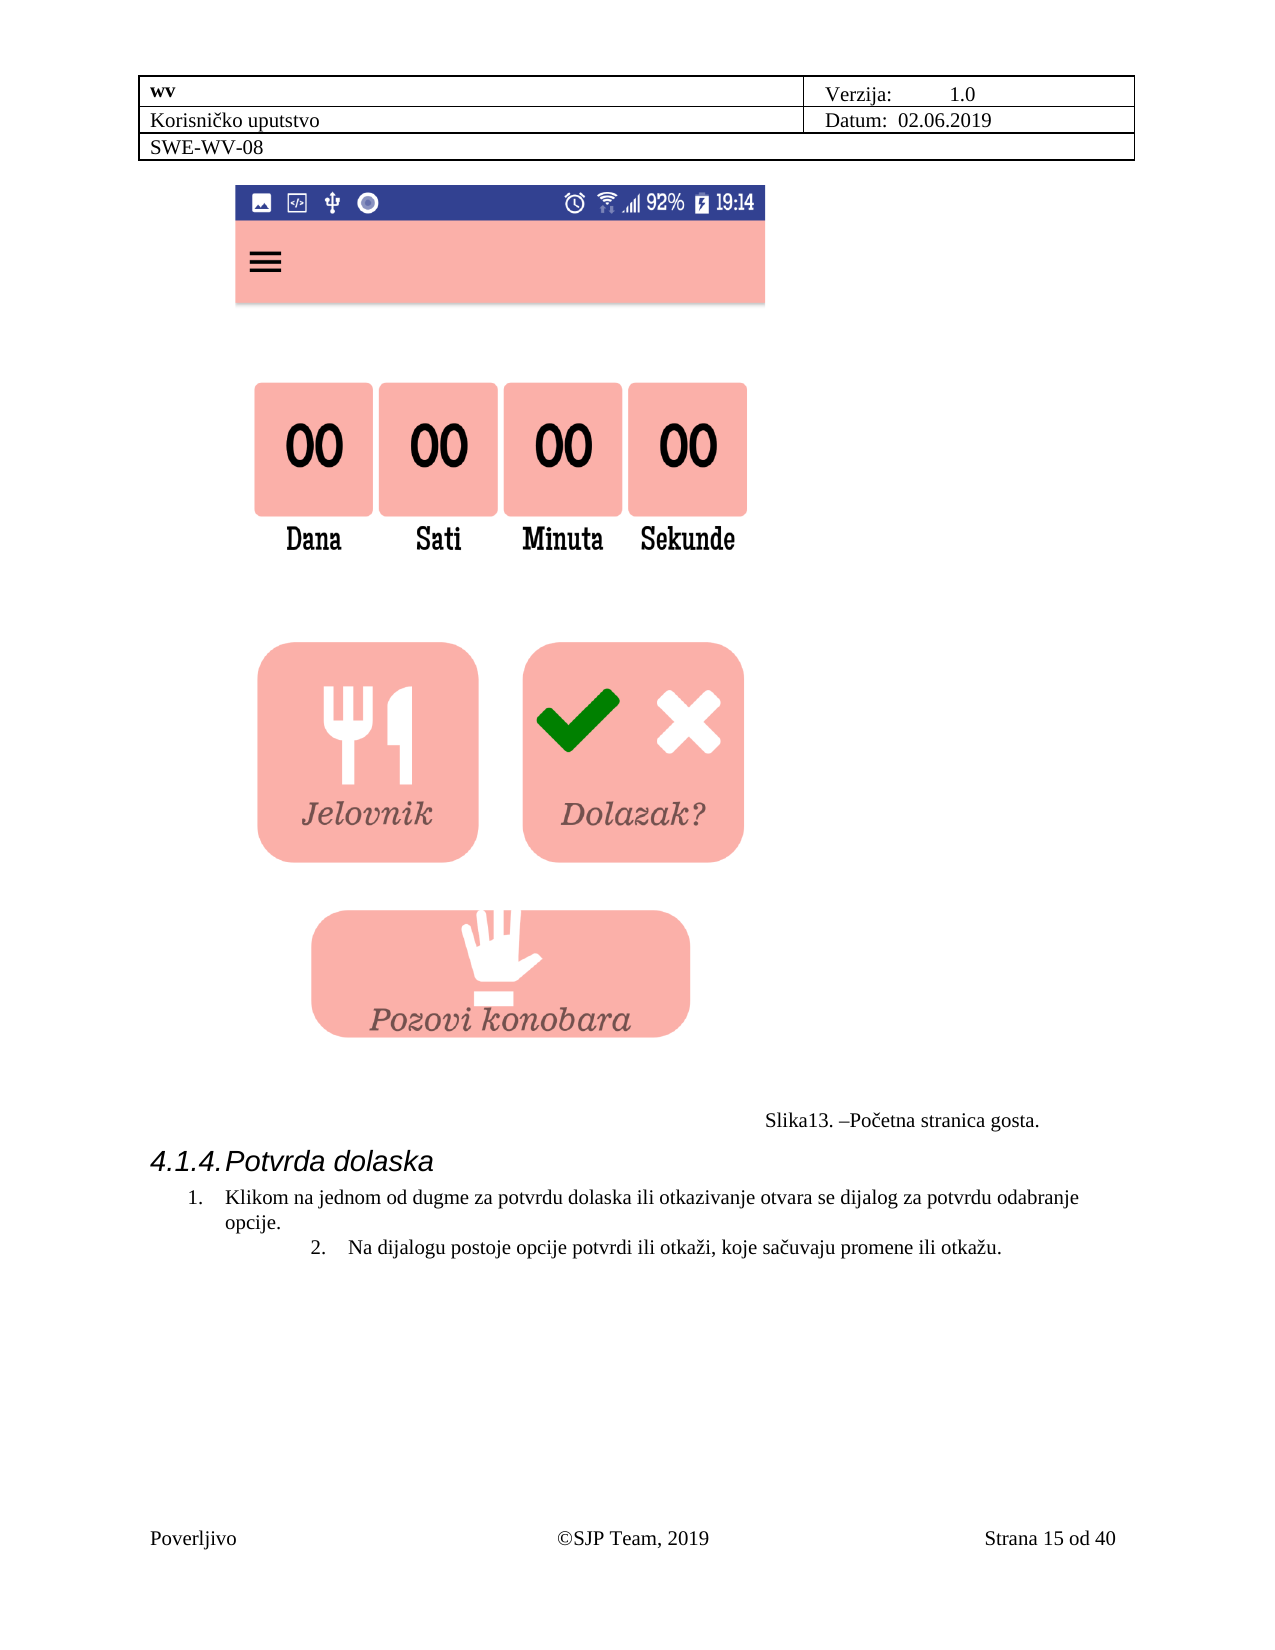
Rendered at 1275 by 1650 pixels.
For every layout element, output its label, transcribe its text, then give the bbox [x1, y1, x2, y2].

subtitle Potvrda dolaska [150, 1144, 1125, 1178]
list Na dijalogu postoje opcije potvrdi ili otkaži, koje sačuvaju promene ili otkažu. [187, 1234, 1125, 1259]
list Klikom na jednom od dugme za potvrdu dolaska ili otkazivanje otvara se dijalog za potvrdu odabranje opcije. [187, 1184, 1125, 1234]
picture [235, 185, 765, 1127]
